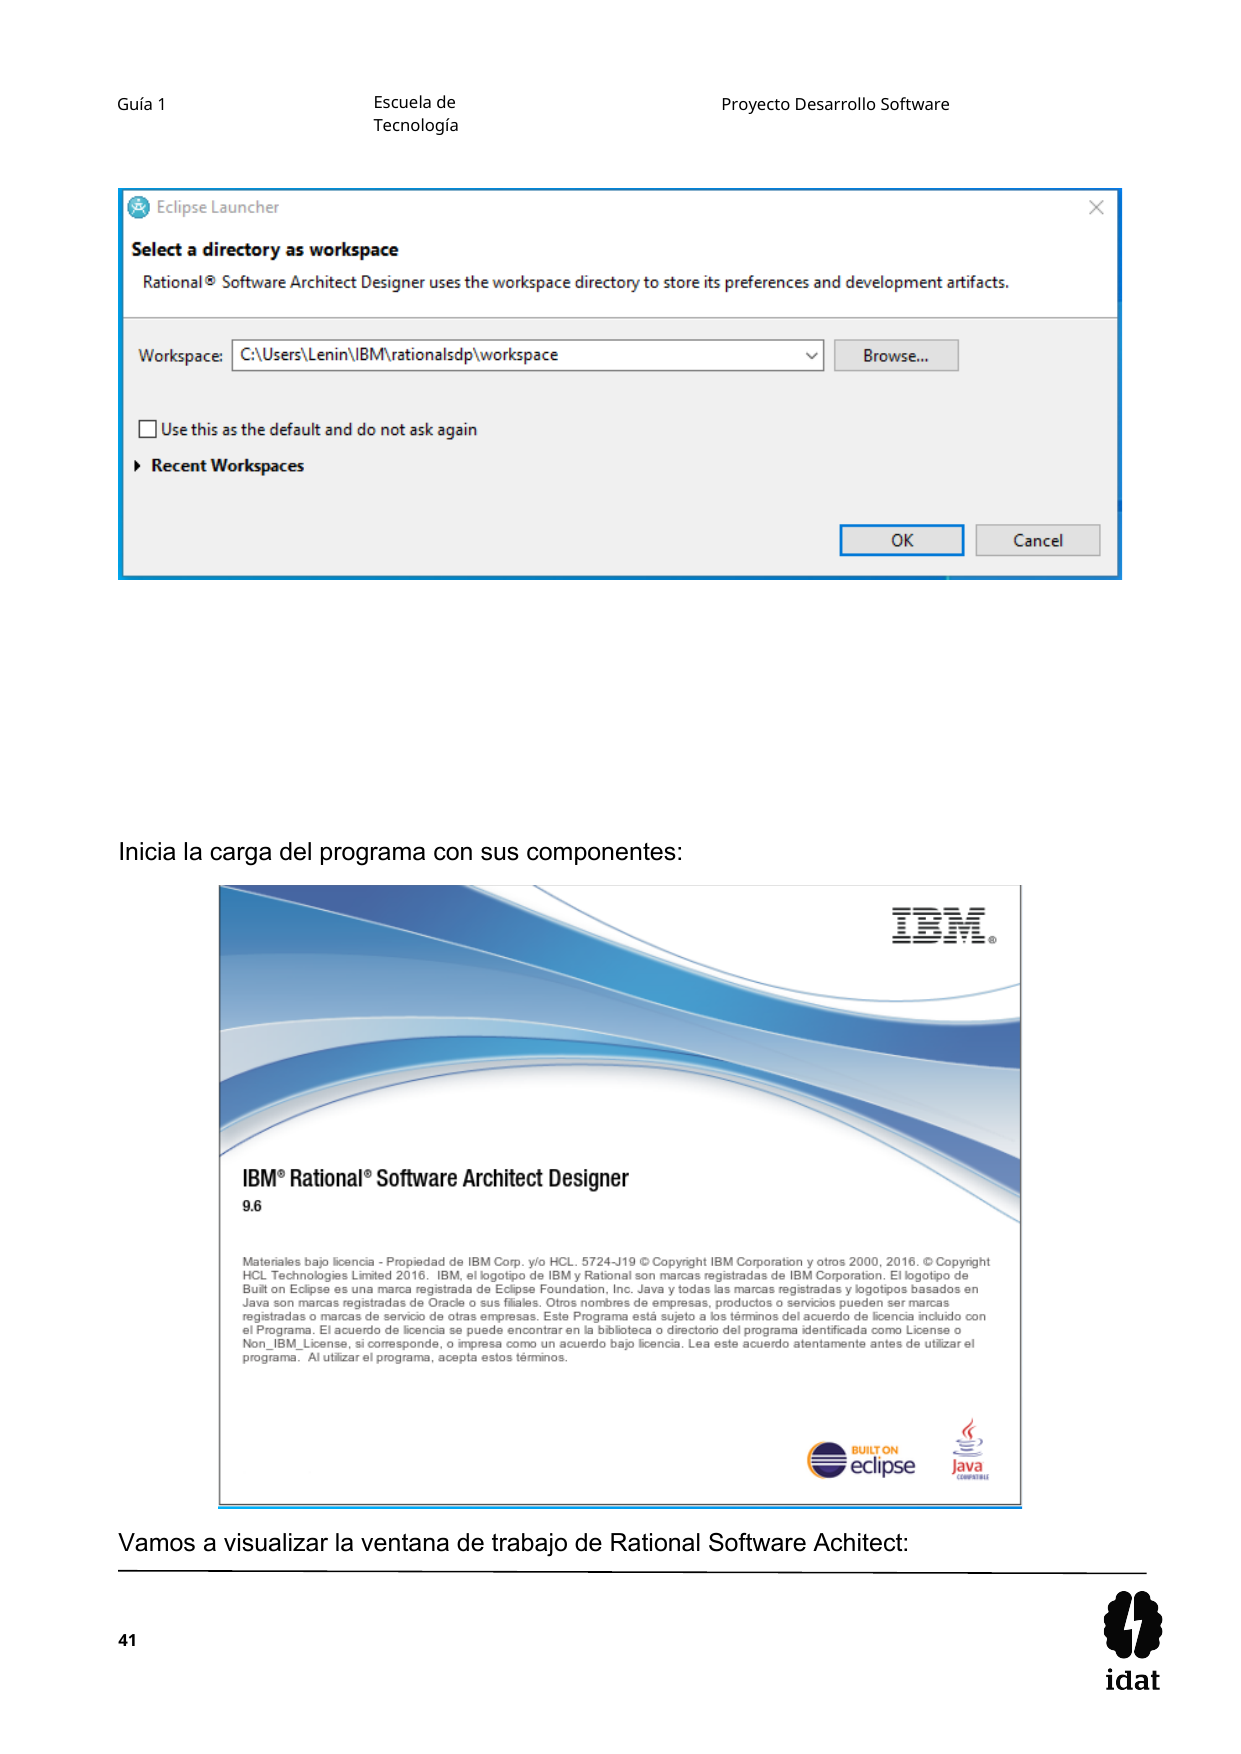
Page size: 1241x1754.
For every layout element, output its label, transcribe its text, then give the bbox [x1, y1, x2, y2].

text Vamos a visualizar la ventana de trabajo de Rational Software Achitect: [118, 1527, 1122, 1556]
picture [218, 885, 1023, 1509]
picture [1103, 1591, 1163, 1690]
text Inicia la carga del programa con sus componentes: [118, 837, 1122, 866]
picture [123, 188, 1123, 580]
